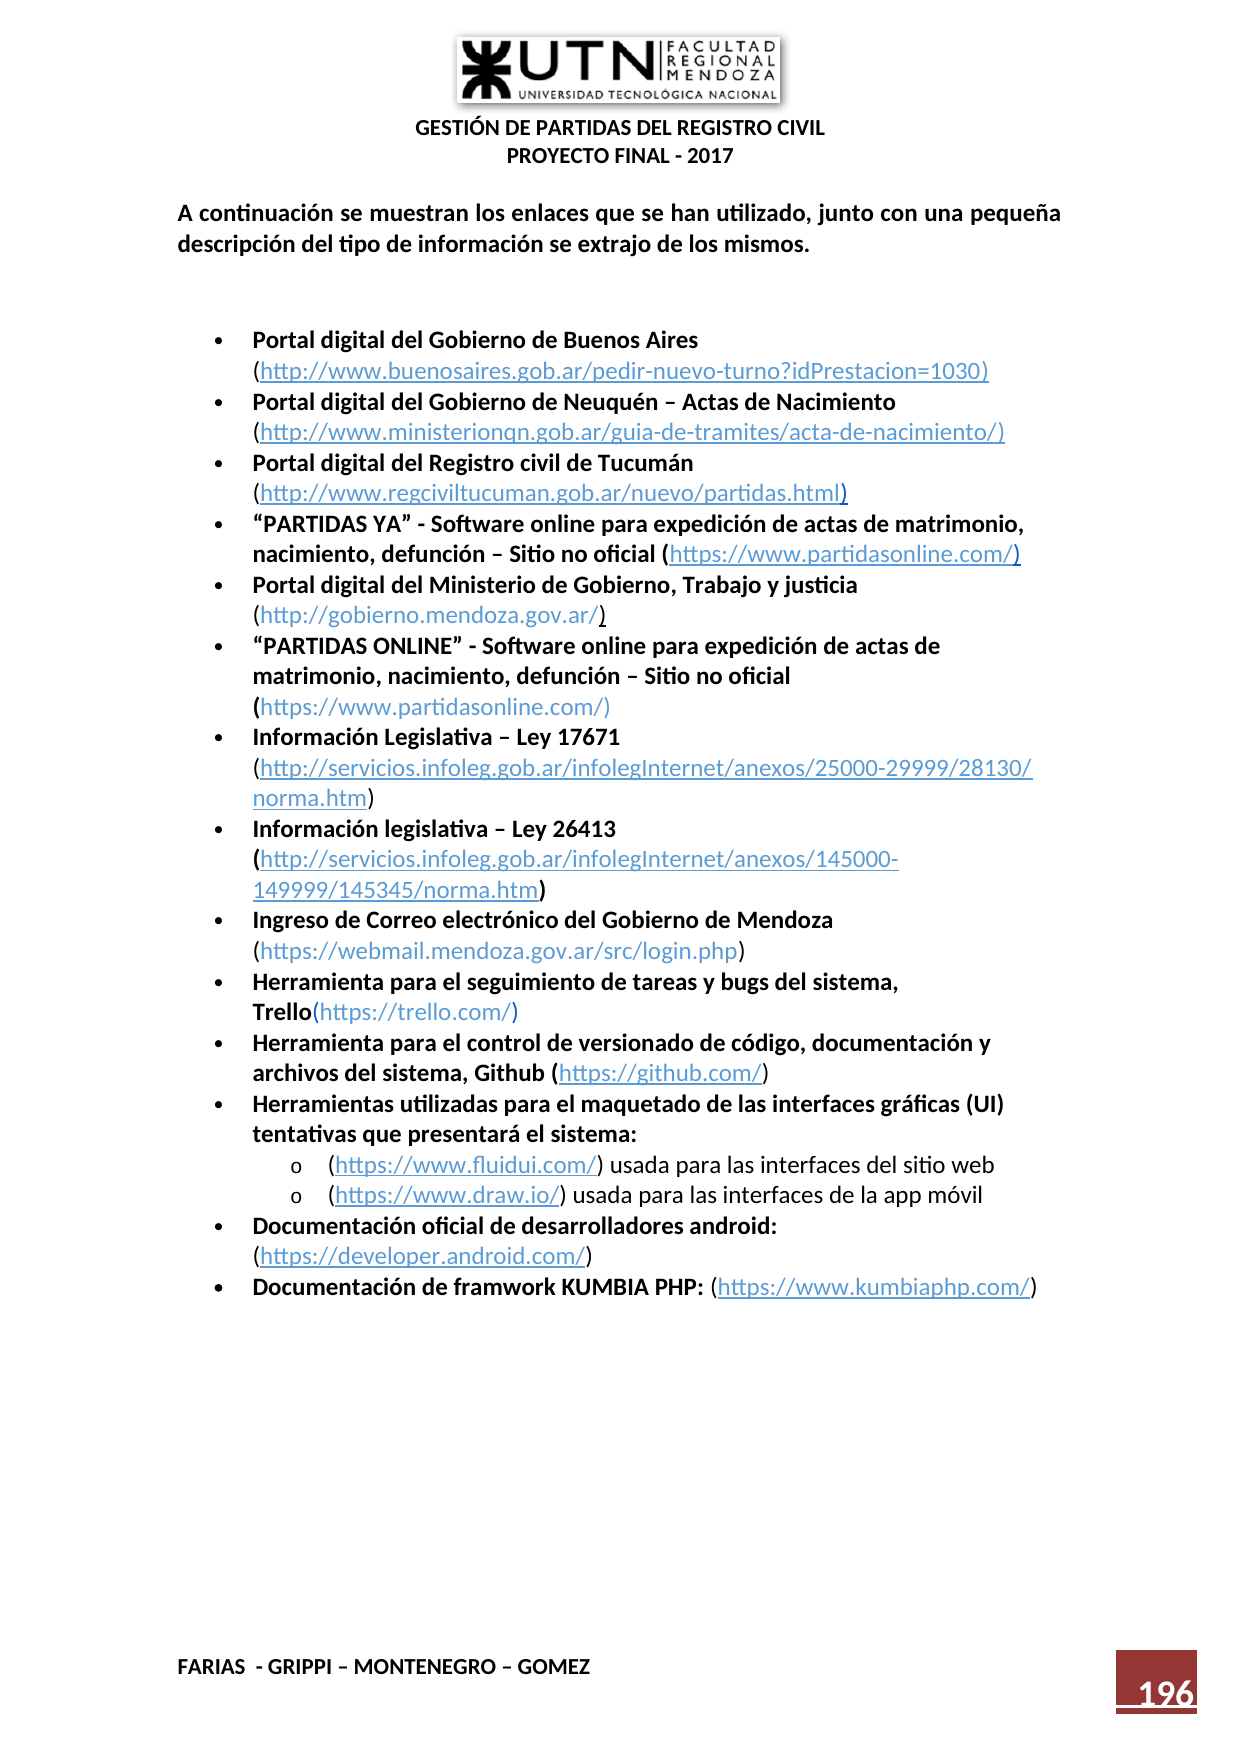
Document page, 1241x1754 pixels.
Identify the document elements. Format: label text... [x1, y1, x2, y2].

list Ingreso de Correo electrónico del Gobierno de Mendoza (https://webmail.mendoza.gov.ar/src/login.php) [215, 904, 1063, 966]
list Herramienta para el seguimiento de tareas y bugs del sistema, Trello(https://trello.com/) [215, 966, 1063, 1027]
list Información Legislativa – Ley 17671 (http://servicios.infoleg.gob.ar/infolegInternet/anexos/25000-29999/28130/norma.htm) [215, 721, 1063, 813]
picture [449, 29, 791, 114]
list Documentación oficial de desarrolladores android: (https://developer.android.com/) [215, 1210, 1063, 1271]
list Información legislativa – Ley 26413 (http://servicios.infoleg.gob.ar/infolegInternet/anexos/145000-149999/145345/norma.htm) [215, 813, 1063, 904]
list Documentación de framwork KUMBIA PHP: (https://www.kumbiaphp.com/) [215, 1271, 1063, 1301]
list Herramienta para el control de versionado de código, documentación y archivos del sistema, Github (https://github.com/) [215, 1027, 1063, 1088]
list Herramientas utilizadas para el maquetado de las interfaces gráficas (UI) tentativas que presentará el sistema: [215, 1088, 1063, 1149]
list Portal digital del Ministerio de Gobierno, Trabajo y justicia (http://gobierno.mendoza.gov.ar/) [215, 569, 1063, 630]
list “PARTIDAS YA” - Software online para expedición de actas de matrimonio, nacimiento, defunción – Sitio no oficial (https://www.partidasonline.com/) [215, 508, 1063, 569]
list (https://www.draw.io/) usada para las interfaces de la app móvil [290, 1179, 1063, 1210]
list “PARTIDAS ONLINE” - Software online para expedición de actas de matrimonio, nacimiento, defunción – Sitio no oficial (https://www.partidasonline.com/) [215, 630, 1063, 721]
text A continuación se muestran los enlaces que se han utilizado, junto con una pequeña descripción del tipo de información se extrajo de los mismos. [177, 197, 1063, 258]
list Portal digital del Gobierno de Buenos Aires (http://www.buenosaires.gob.ar/pedir-nuevo-turno?idPrestacion=1030) [215, 325, 1063, 386]
list Portal digital del Gobierno de Neuquén – Actas de Nacimiento (http://www.ministerionqn.gob.ar/guia-de-tramites/acta-de-nacimiento/) [215, 386, 1063, 447]
list Portal digital del Registro civil de Tucumán (http://www.regciviltucuman.gob.ar/nuevo/partidas.html) [215, 447, 1063, 508]
list (https://www.fluidui.com/) usada para las interfaces del sitio web [290, 1149, 1063, 1179]
